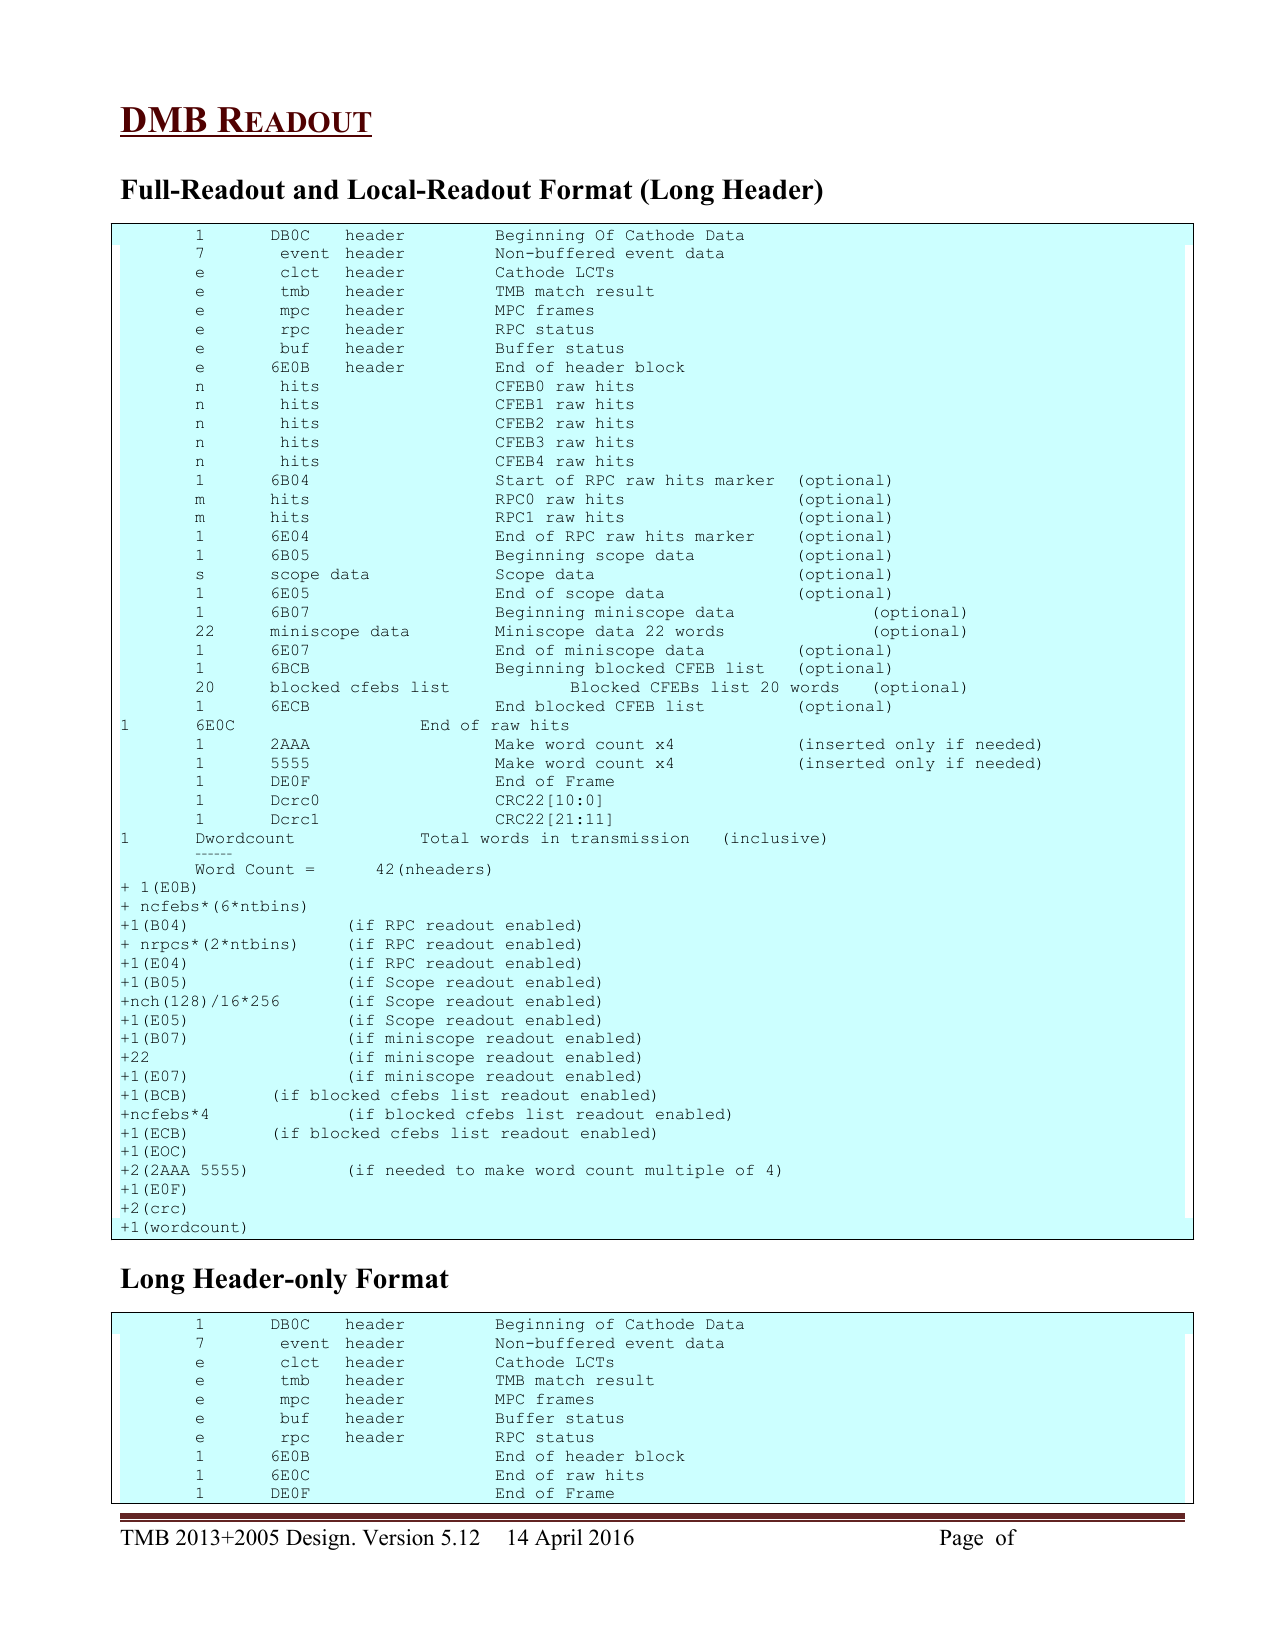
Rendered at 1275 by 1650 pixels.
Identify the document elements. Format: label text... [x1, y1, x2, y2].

text 1 6E0B End of header block [120, 1447, 1185, 1466]
text n hits CFEB4 raw hits [120, 452, 1185, 471]
text 1 6B05 Beginning scope data (optional) [120, 547, 1185, 566]
text m hits RPC1 raw hits (optional) [120, 509, 1185, 528]
text e rpc header RPC status [120, 321, 1185, 339]
text 1 6BCB Beginning blocked CFEB list (optional) [120, 660, 1185, 679]
text e mpc header MPC frames [120, 1391, 1185, 1410]
text Word Count = 42(nheaders) [120, 860, 1185, 879]
text n hits CFEB3 raw hits [120, 434, 1185, 452]
text n hits CFEB0 raw hits [120, 377, 1185, 396]
subtitle Long Header-only Format [120, 1261, 1185, 1295]
text 1 Dwordcount Total words in transmission (inclusive) [120, 829, 1185, 848]
text 1 6ECB End blocked CFEB list (optional) [120, 698, 1185, 716]
subtitle DMB Readout [120, 97, 1185, 141]
text 1 DB0C header Beginning Of Cathode Data [112, 224, 1193, 245]
text +1(EOC) [120, 1143, 1185, 1162]
text 1 Dcrc0 CRC22[10:0] [120, 792, 1185, 811]
text 1 6B04 Start of RPC raw hits marker (optional) [120, 471, 1185, 490]
text e clct header Cathode LCTs [120, 1353, 1185, 1372]
text 22 miniscope data Miniscope data 22 words (optional) [120, 622, 1185, 641]
text 1 6E05 End of scope data (optional) [120, 584, 1185, 603]
text +nch(128)/16*256 (if Scope readout enabled) [120, 992, 1185, 1011]
text 1 DB0C header Beginning of Cathode Data [112, 1313, 1193, 1334]
text 1 DE0F End of Frame [120, 773, 1185, 792]
text +2(crc) [120, 1199, 1185, 1215]
text s scope data Scope data (optional) [120, 566, 1185, 584]
text +1(B05) (if Scope readout enabled) [120, 973, 1185, 992]
text 1 2AAA Make word count x4 (inserted only if needed) [120, 735, 1185, 754]
text +1(E04) (if RPC readout enabled) [120, 954, 1185, 973]
text +1(ECB) (if blocked cfebs list readout enabled) [120, 1124, 1185, 1143]
subtitle Full-Readout and Local-Readout Format (Long Header) [120, 172, 1185, 206]
text 1 6E04 End of RPC raw hits marker (optional) [120, 528, 1185, 547]
text 1 6B07 Beginning miniscope data (optional) [120, 603, 1185, 622]
text n hits CFEB1 raw hits [120, 396, 1185, 415]
text 1 5555 Make word count x4 (inserted only if needed) [120, 754, 1185, 773]
text +1(E07) (if miniscope readout enabled) [120, 1068, 1185, 1086]
text 1 6E0C End of raw hits [120, 716, 1185, 735]
text e rpc header RPC status [120, 1428, 1185, 1447]
text + nrpcs*(2*ntbins) (if RPC readout enabled) [120, 936, 1185, 954]
text e buf header Buffer status [120, 339, 1185, 358]
text +1(E0F) [120, 1181, 1185, 1199]
text +22 (if miniscope readout enabled) [120, 1049, 1185, 1068]
text +1(E05) (if Scope readout enabled) [120, 1011, 1185, 1030]
text + ncfebs*(6*ntbins) [120, 898, 1185, 917]
text e buf header Buffer status [120, 1410, 1185, 1428]
text + 1(E0B) [120, 879, 1185, 898]
text 1 6E07 End of miniscope data (optional) [120, 641, 1185, 660]
text +1(B04) (if RPC readout enabled) [120, 917, 1185, 936]
text 20 blocked cfebs list Blocked CFEBs list 20 words (optional) [120, 679, 1185, 698]
text 1 Dcrc1 CRC22[21:11] [120, 811, 1185, 829]
text +1(wordcount) [112, 1215, 1193, 1239]
text m hits RPC0 raw hits (optional) [120, 490, 1185, 509]
text e 6E0B header End of header block [120, 358, 1185, 377]
text 1 6E0C End of raw hits [120, 1466, 1185, 1485]
text e tmb header TMB match result [120, 283, 1185, 302]
text n hits CFEB2 raw hits [120, 415, 1185, 434]
text e clct header Cathode LCTs [120, 264, 1185, 283]
text +2(2AAA 5555) (if needed to make word count multiple of 4) [120, 1162, 1185, 1181]
text 7 event header Non-buffered event data [120, 1334, 1185, 1353]
text 7 event header Non-buffered event data [120, 245, 1185, 264]
text +1(BCB) (if blocked cfebs list readout enabled) [120, 1086, 1185, 1105]
text +ncfebs*4 (if blocked cfebs list readout enabled) [120, 1105, 1185, 1124]
text e tmb header TMB match result [120, 1372, 1185, 1391]
text +1(B07) (if miniscope readout enabled) [120, 1030, 1185, 1049]
text e mpc header MPC frames [120, 302, 1185, 321]
text 1 DE0F End of Frame [120, 1485, 1185, 1503]
